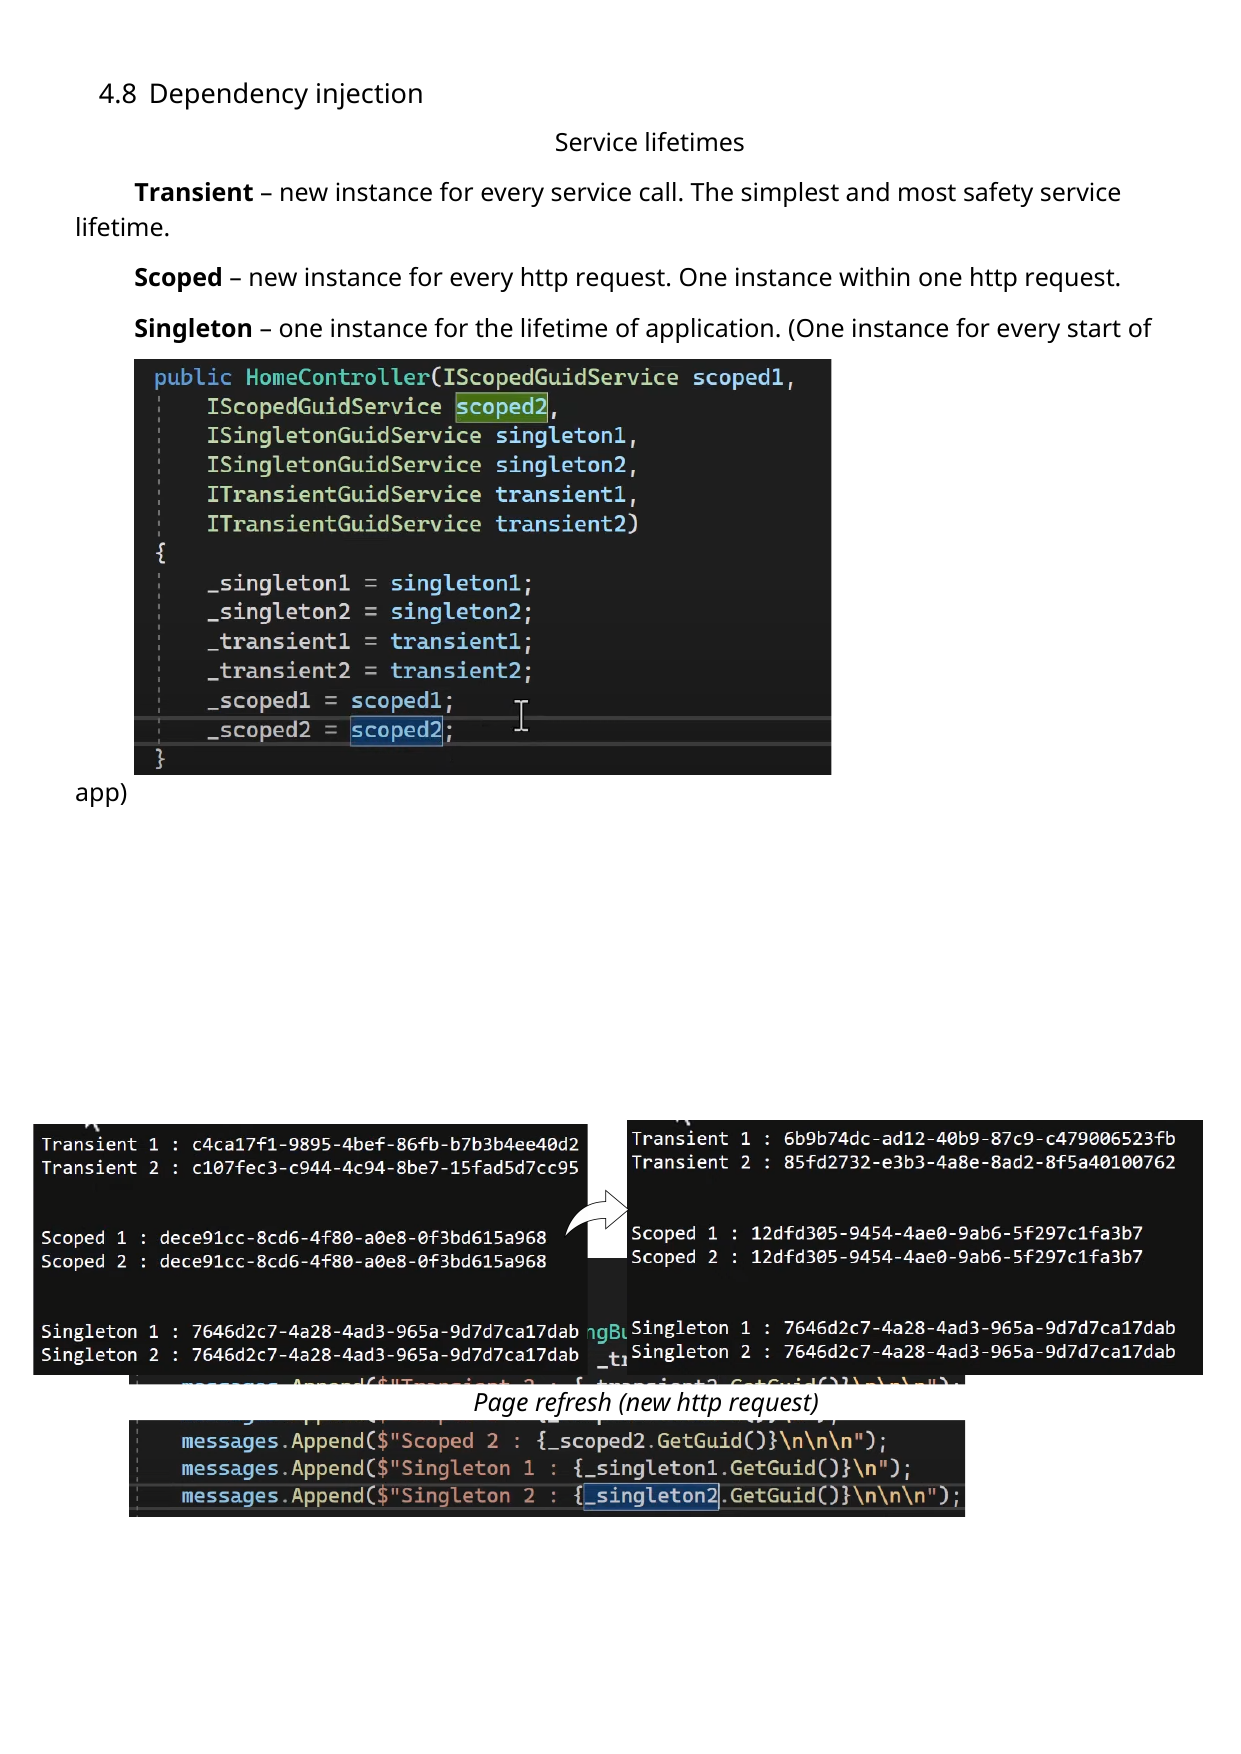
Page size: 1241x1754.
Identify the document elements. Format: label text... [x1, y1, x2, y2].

picture [129, 1421, 966, 1517]
subtitle Dependency injection [99, 75, 1165, 112]
picture [33, 1120, 1203, 1384]
picture [134, 359, 832, 775]
text Service lifetimes [75, 124, 1165, 158]
text Scoped – new instance for every http request. One instance within one http request. [75, 260, 1165, 294]
text Transient – new instance for every service call. The simplest and most safety service lifetime. [75, 175, 1165, 243]
